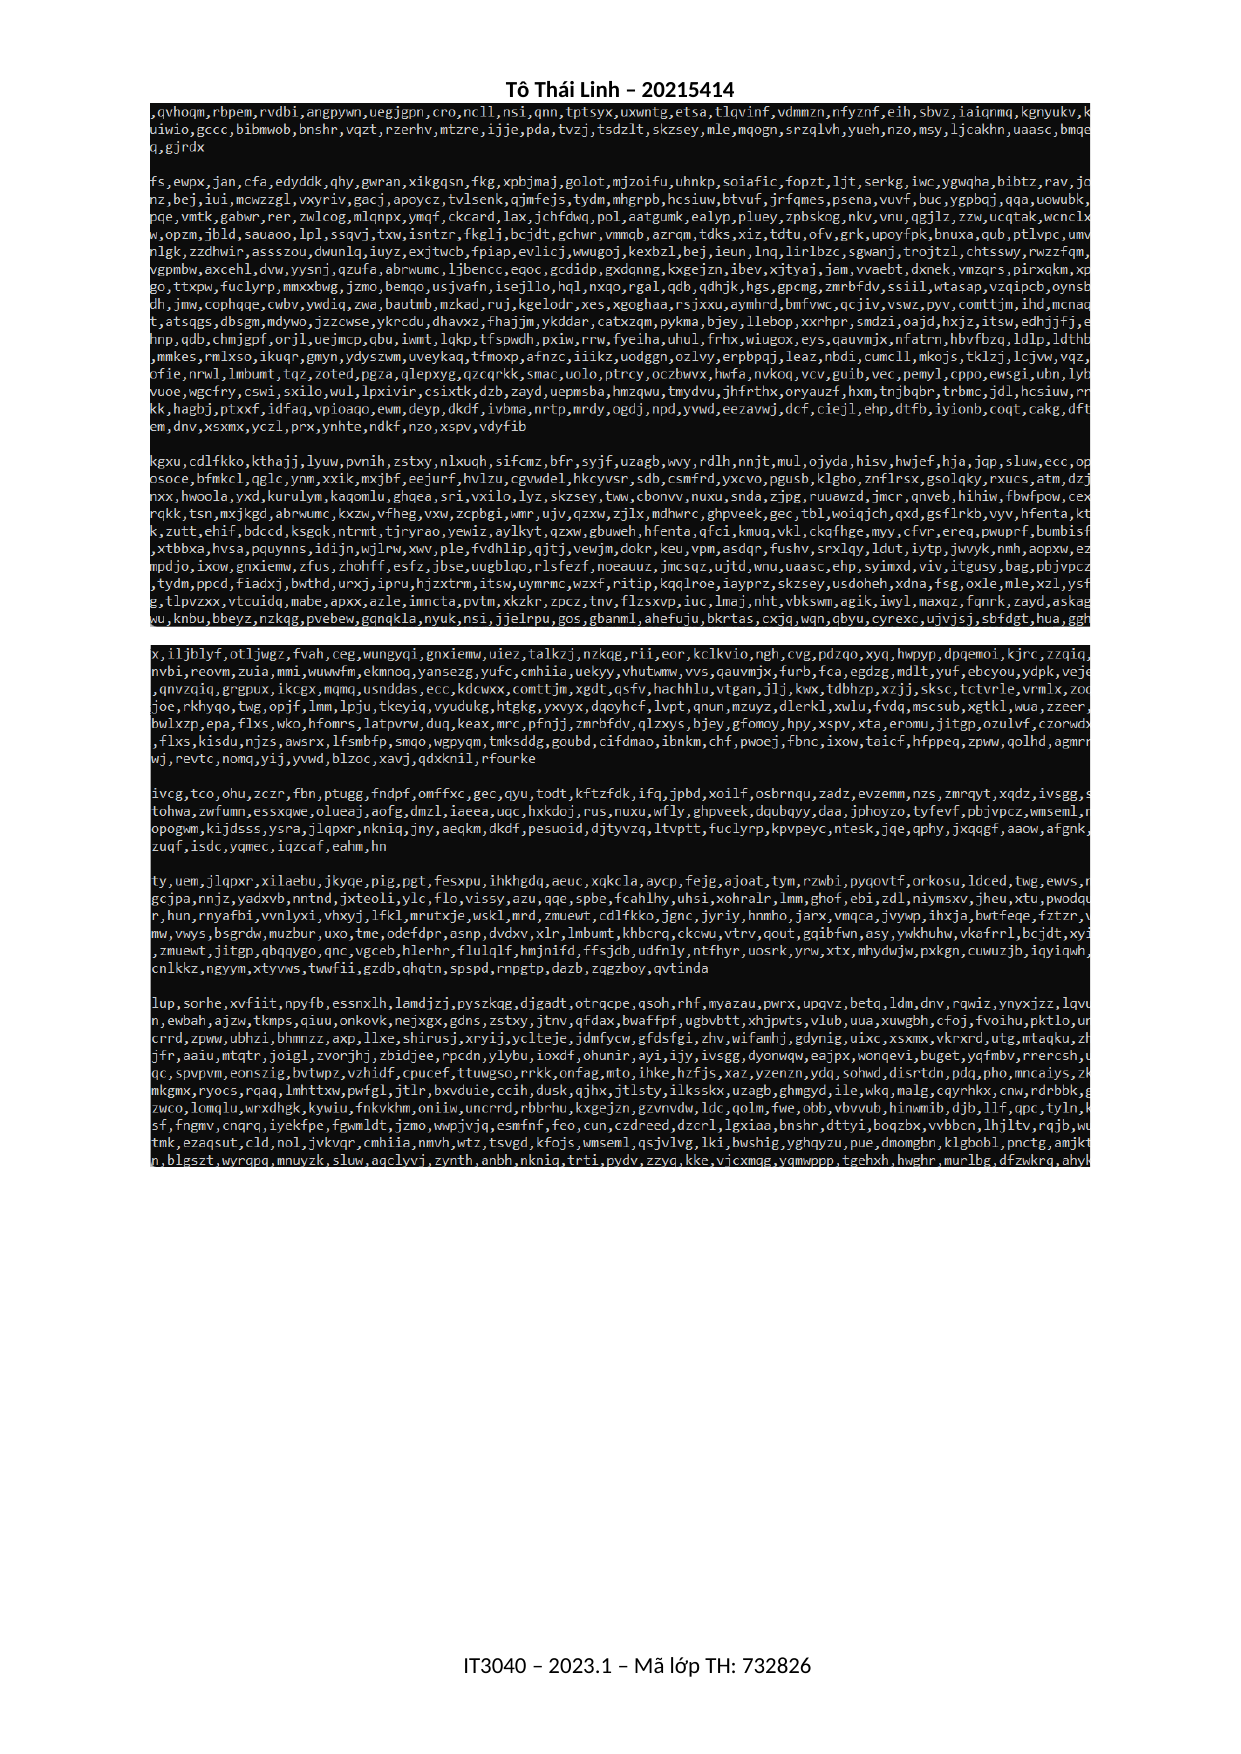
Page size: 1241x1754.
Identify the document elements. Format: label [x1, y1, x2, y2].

picture [150, 645, 1091, 1167]
picture [150, 103, 1091, 627]
